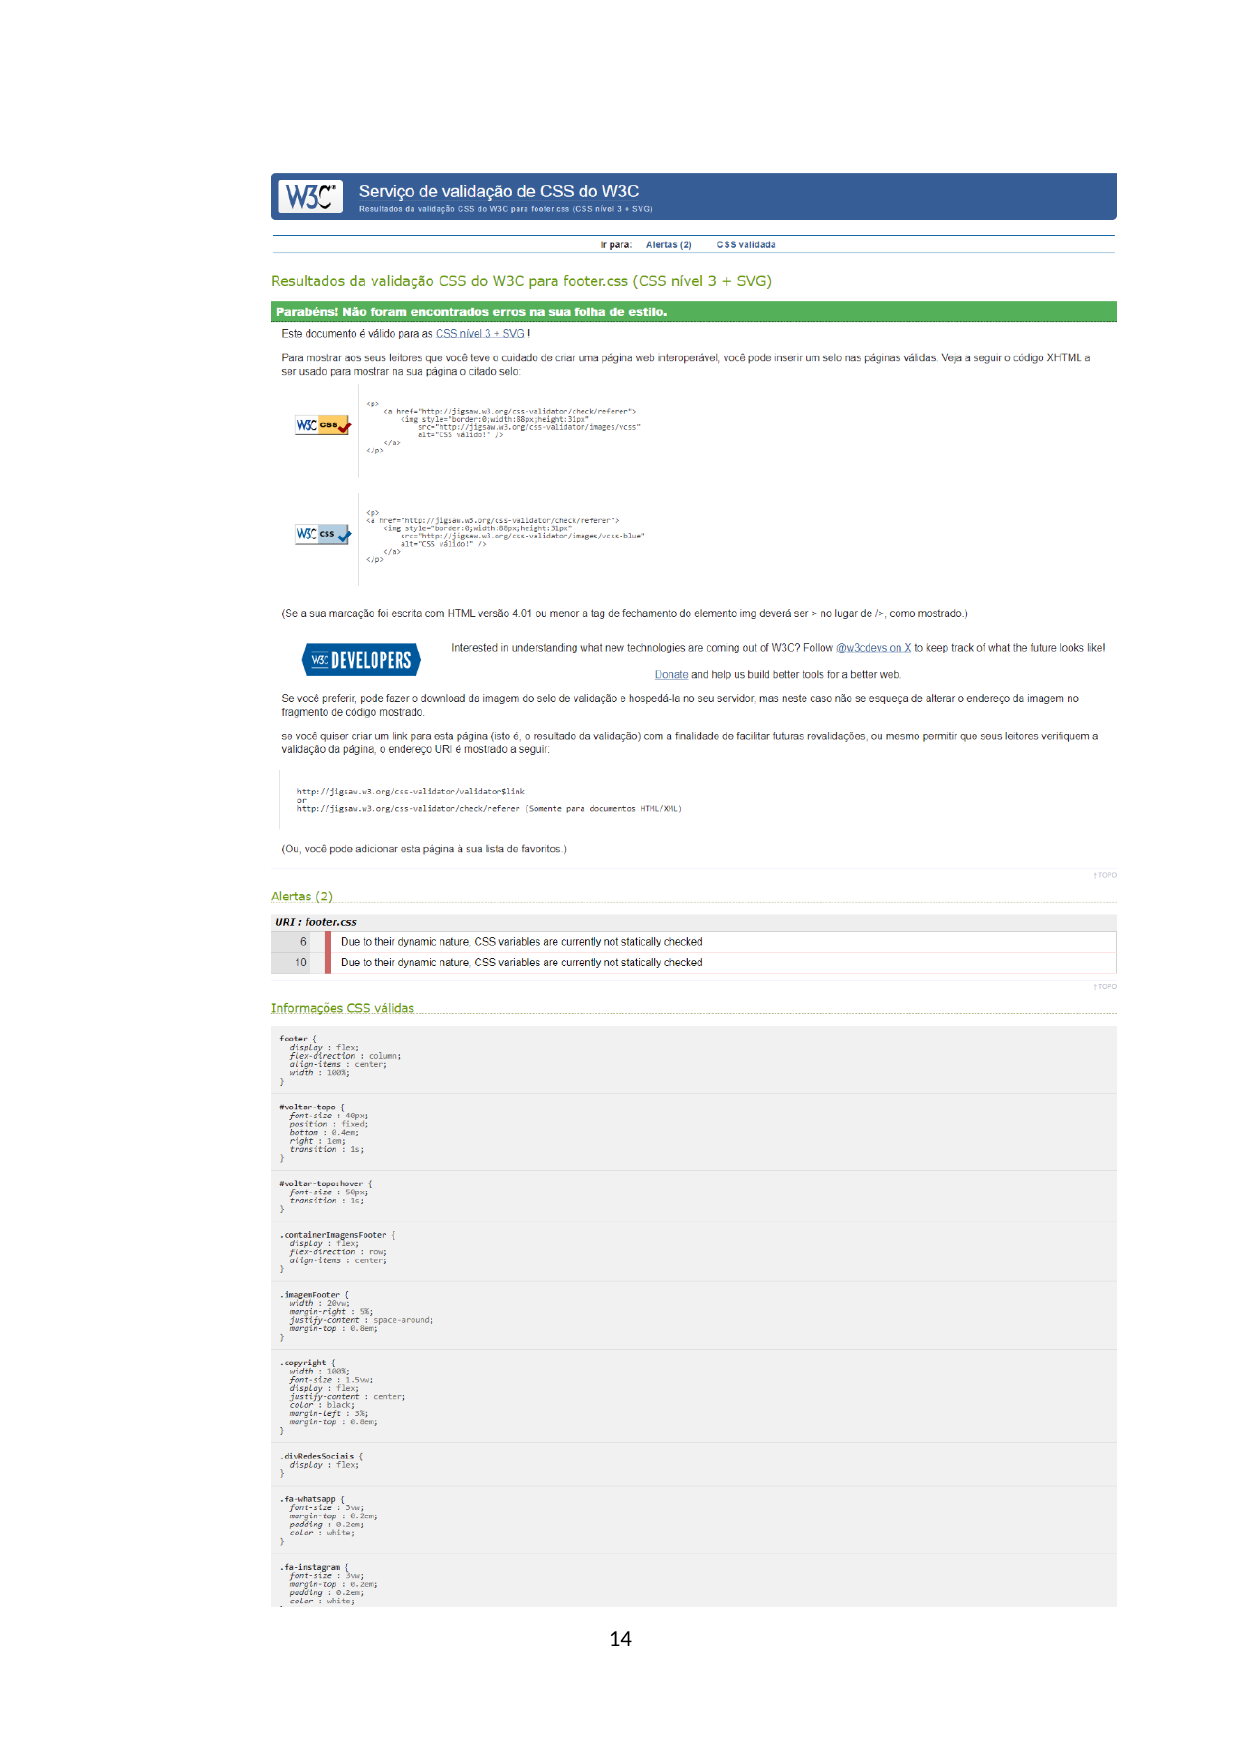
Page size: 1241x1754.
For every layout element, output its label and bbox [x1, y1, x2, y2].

picture [251, 157, 1137, 1607]
